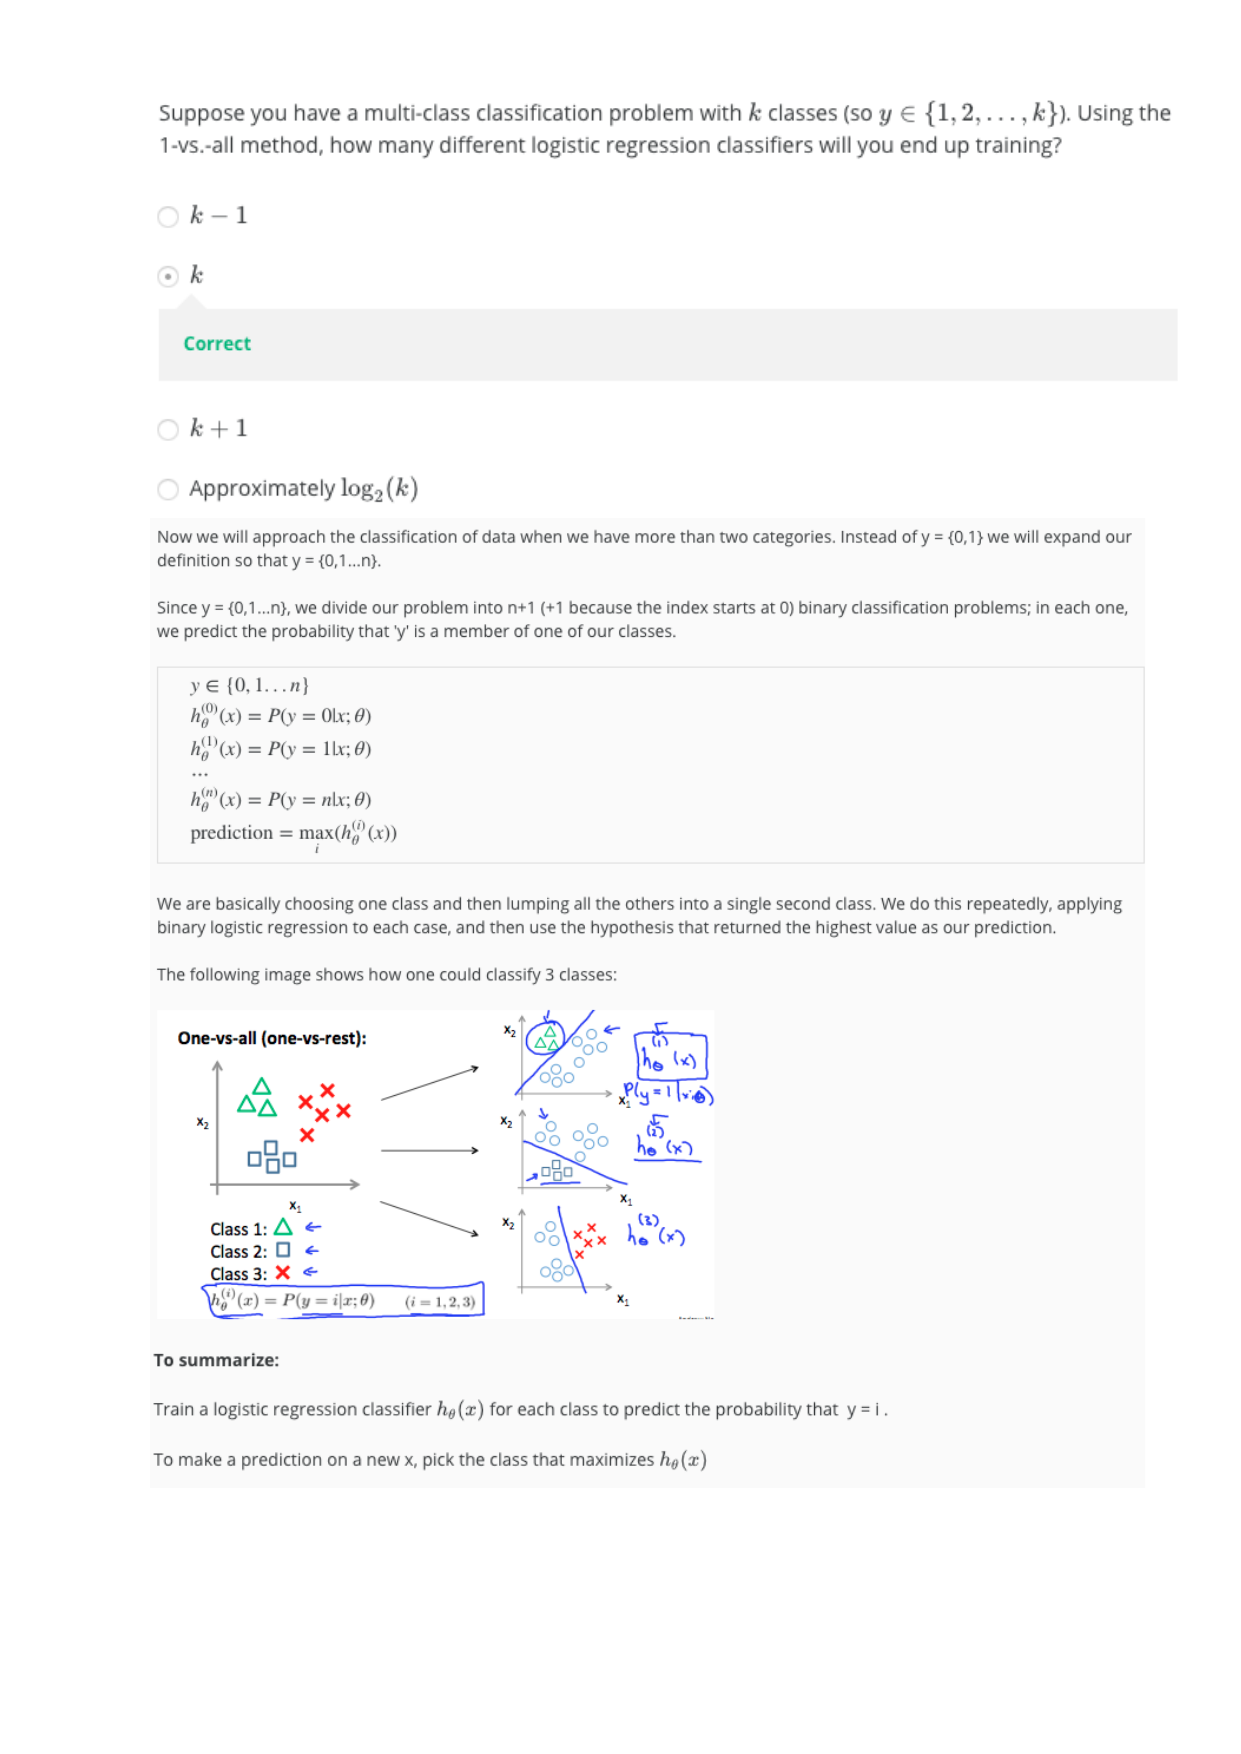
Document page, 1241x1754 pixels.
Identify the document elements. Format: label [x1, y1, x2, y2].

picture [150, 81, 1178, 1488]
